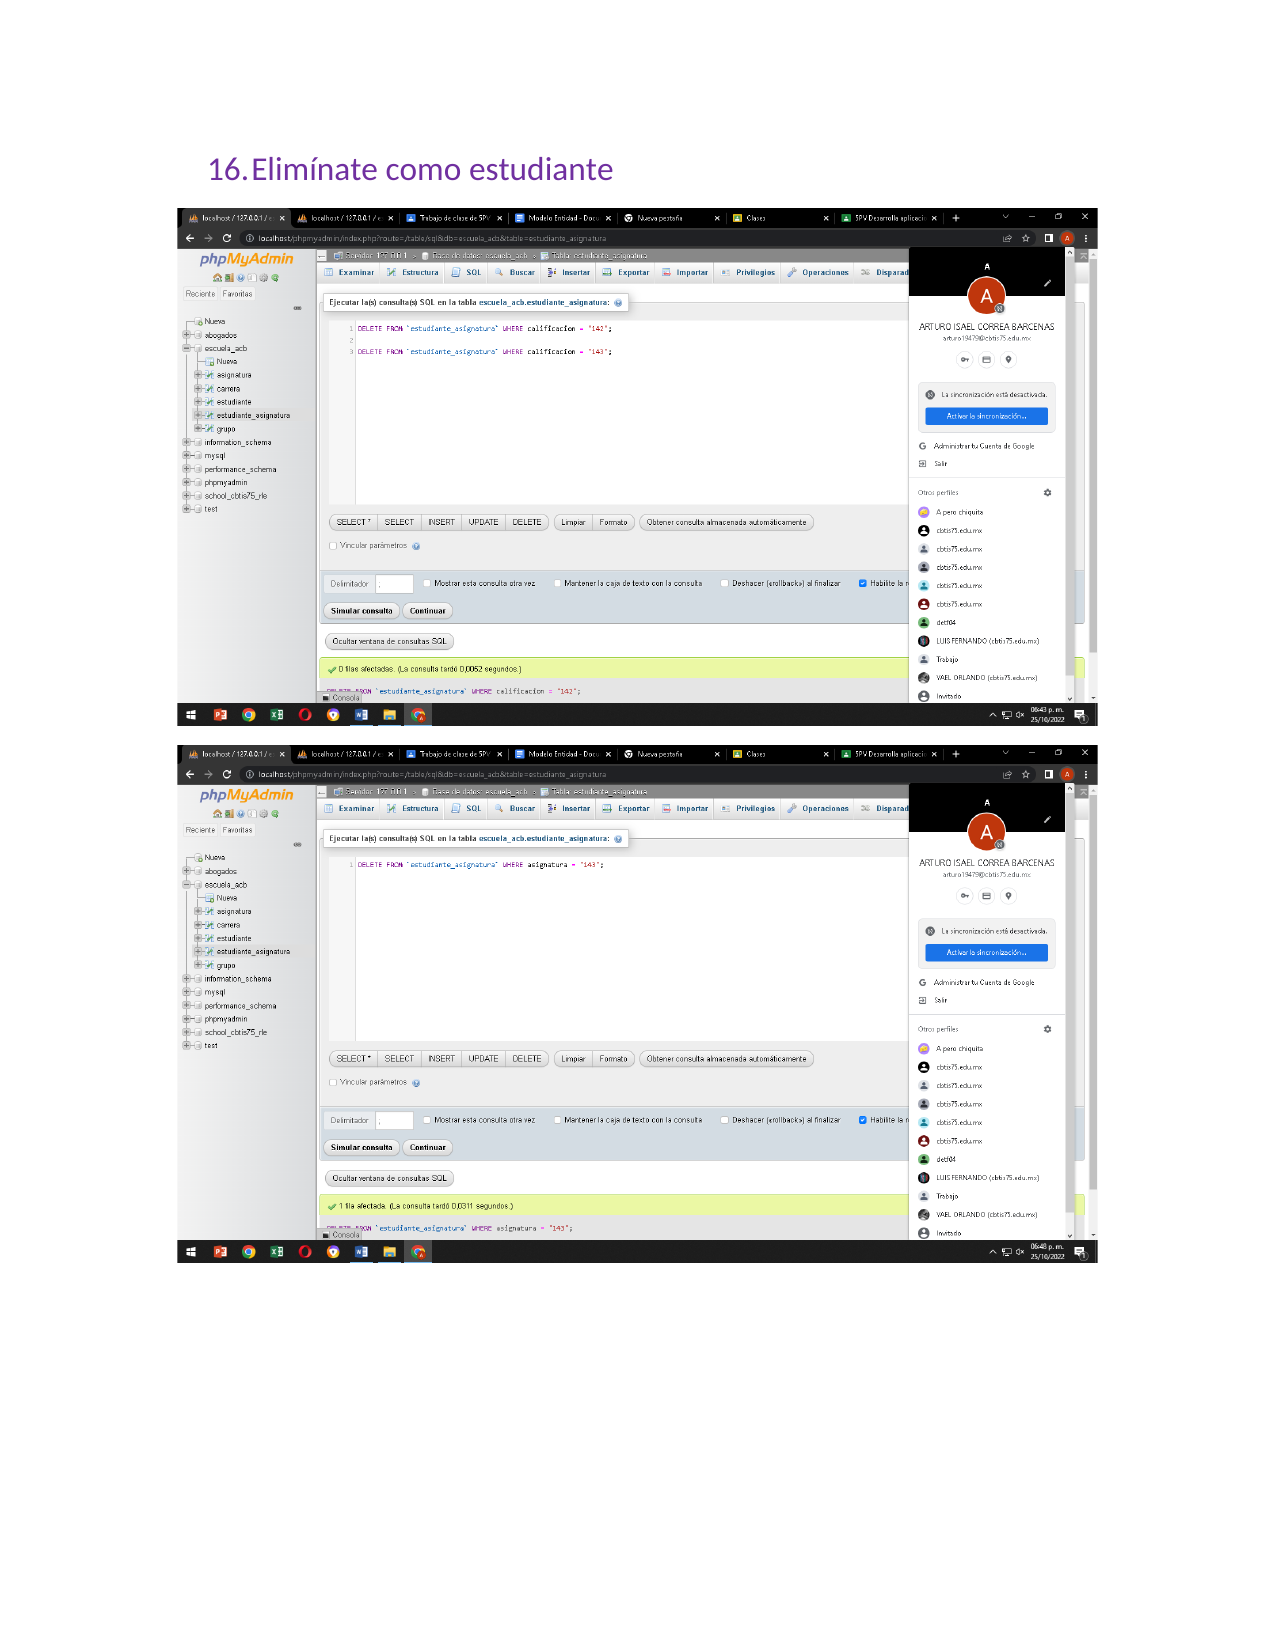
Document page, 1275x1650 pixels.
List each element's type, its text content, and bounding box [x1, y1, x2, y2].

picture [177, 745, 1098, 1263]
list Elimínate como estudiante [207, 148, 1098, 188]
picture [177, 208, 1098, 726]
